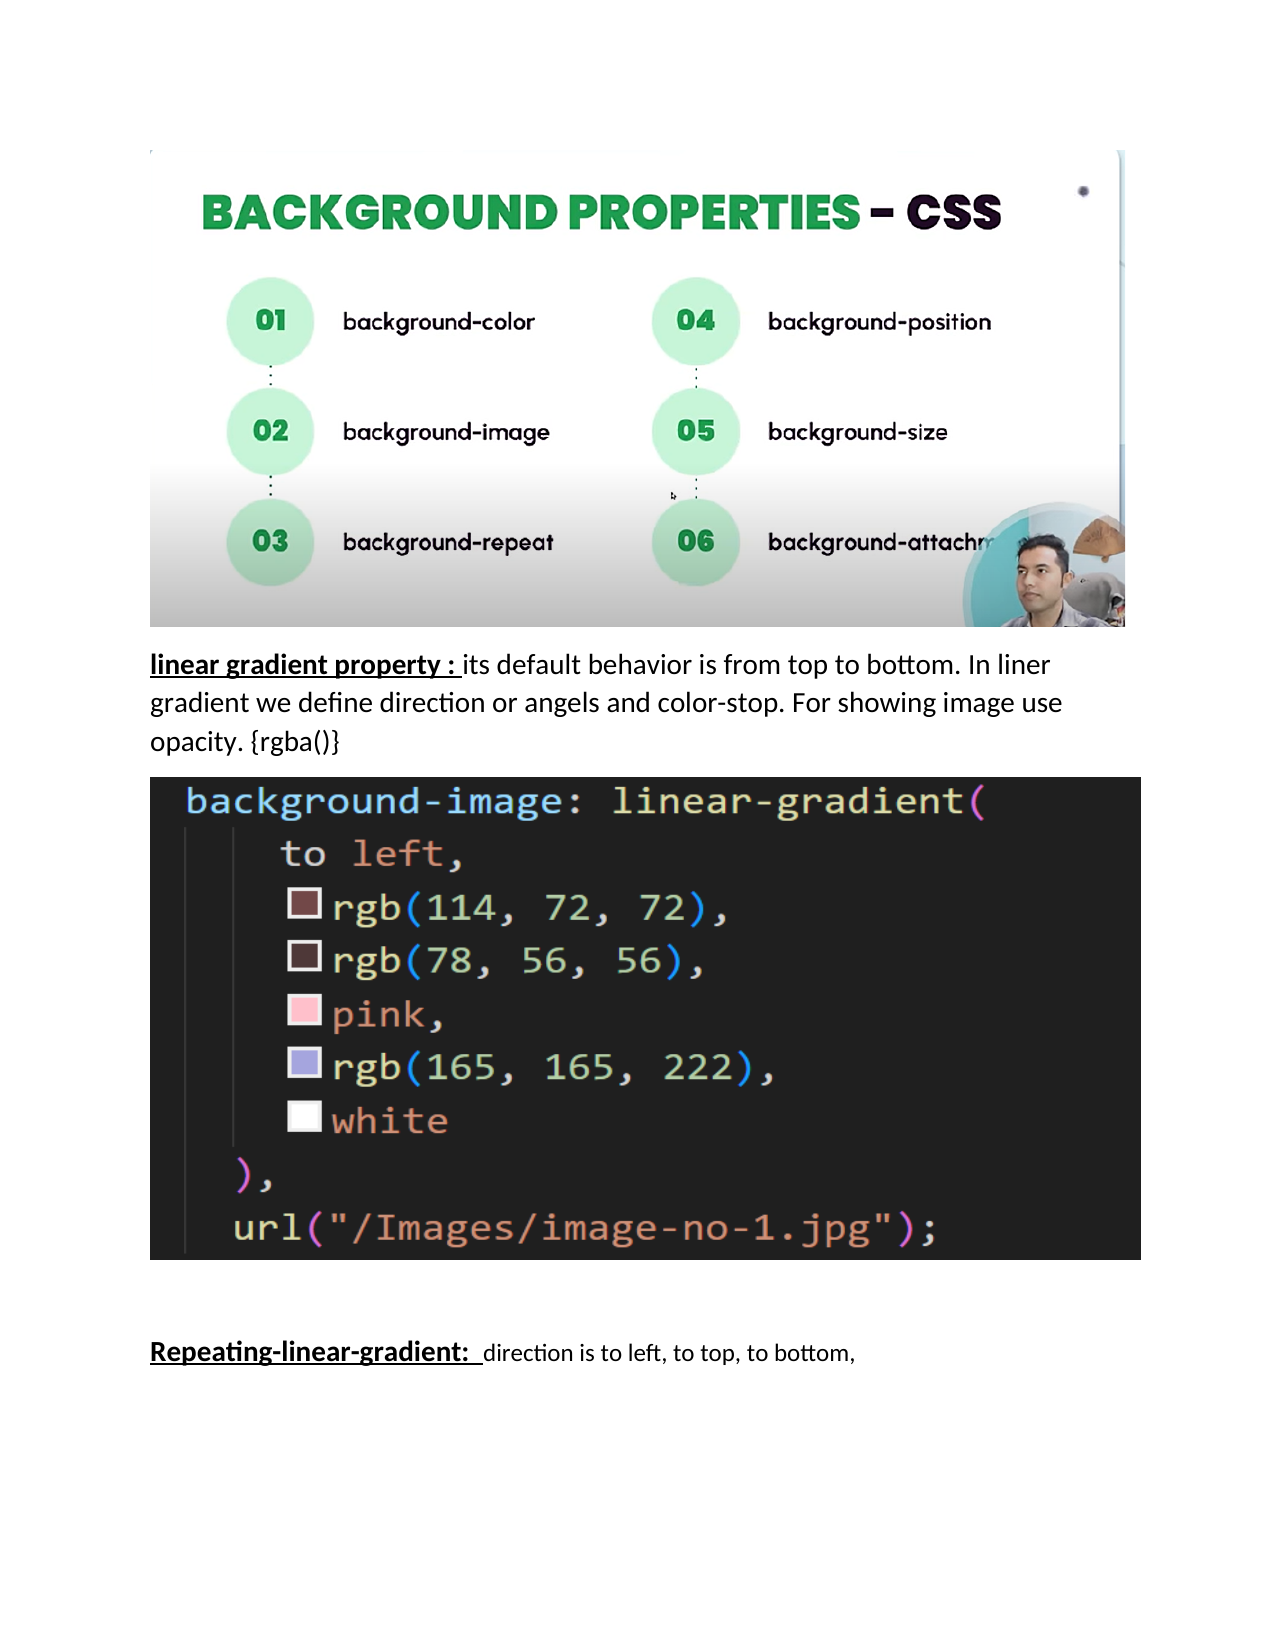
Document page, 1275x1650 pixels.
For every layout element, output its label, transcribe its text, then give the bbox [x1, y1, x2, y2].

picture [150, 777, 1141, 1260]
text Repeating-linear-gradient: direction is to left, to top, to bottom, [150, 1333, 1125, 1369]
text linear gradient property : its default behavior is from top to bottom. In liner gradient we define direction or angels and color-stop. For showing image use opacity. {rgba()} [150, 646, 1125, 758]
picture [150, 150, 1125, 627]
